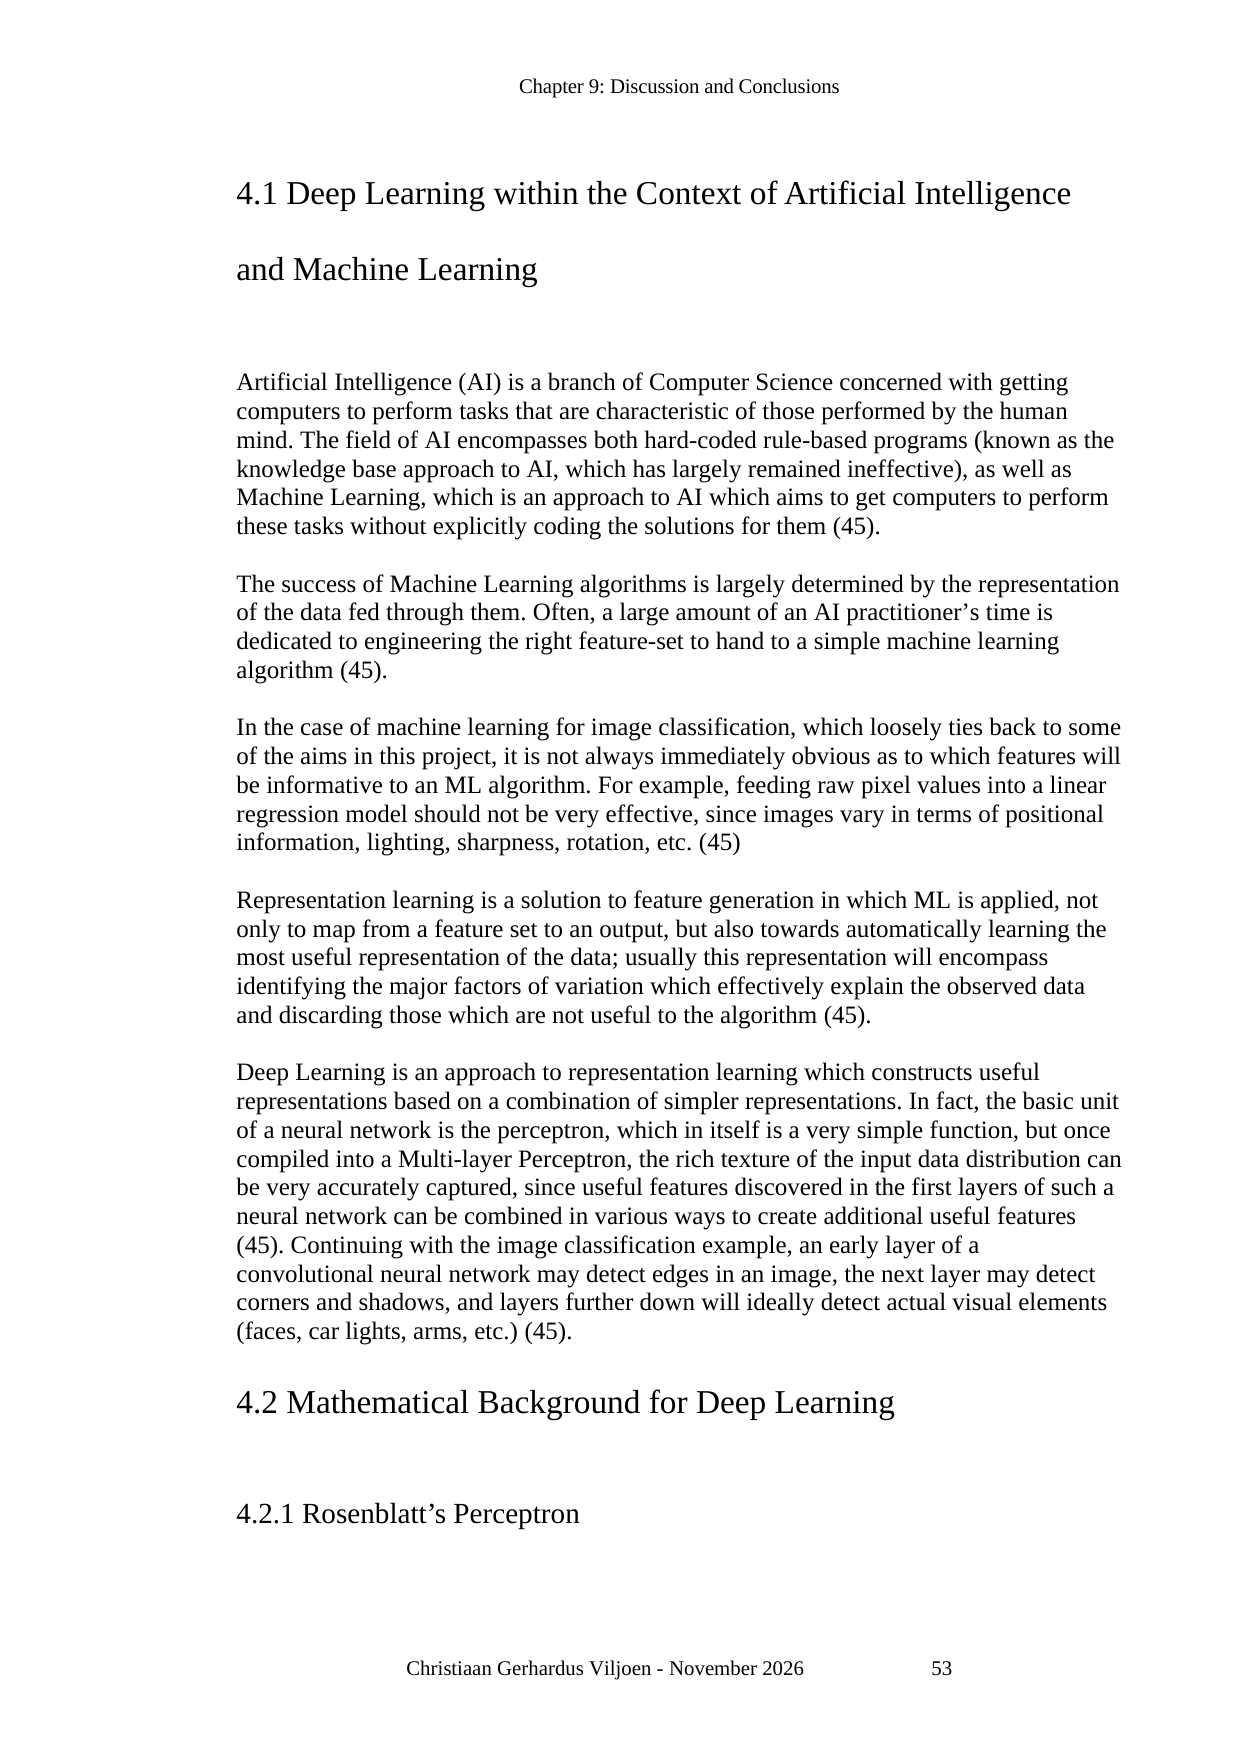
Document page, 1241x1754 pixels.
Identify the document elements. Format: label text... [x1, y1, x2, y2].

text In the case of machine learning for image classification, which loosely ties back to some of the aims in this project, it is not always immediately obvious as to which features will be informative to an ML algorithm. For example, feeding raw pixel values into a linear regression model should not be very effective, since images vary in terms of positional information, lighting, sharpness, rotation, etc. [236, 712, 1122, 856]
subtitle Mathematical Background for Deep Learning [236, 1382, 1122, 1421]
text Deep Learning is an approach to representation learning which constructs useful representations based on a combination of simpler representations. In fact, the basic unit of a neural network is the perceptron, which in itself is a very simple function, but once compiled into a Multi-layer Perceptron, the rich texture of the input data distribution can be very accurately captured, since useful features discovered in the first layers of such a neural network can be combined in various ways to create additional useful features . Continuing with the image classification example, an early layer of a convolutional neural network may detect edges in an image, the next layer may detect corners and shadows, and layers further down will ideally detect actual visual elements (faces, car lights, arms, etc.) . [236, 1057, 1122, 1345]
text Artificial Intelligence (AI) is a branch of Computer Science concerned with getting computers to perform tasks that are characteristic of those performed by the human mind. The field of AI encompasses both hard-coded rule-based programs (known as the knowledge base approach to AI, which has largely remained ineffective), as well as Machine Learning, which is an approach to AI which aims to get computers to perform these tasks without explicitly coding the solutions for them . [236, 367, 1122, 540]
text Representation learning is a solution to feature generation in which ML is applied, not only to map from a feature set to an output, but also towards automatically learning the most useful representation of the data; usually this representation will encompass identifying the major factors of variation which effectively explain the observed data and discarding those which are not useful to the algorithm . [236, 885, 1122, 1029]
subtitle Rosenblatt’s Perceptron [236, 1497, 1122, 1530]
text The success of Machine Learning algorithms is largely determined by the representation of the data fed through them. Often, a large amount of an AI practitioner’s time is dedicated to engineering the right feature-set to hand to a simple machine learning algorithm . [236, 569, 1122, 684]
subtitle Deep Learning within the Context of Artificial Intelligence and Machine Learning [236, 173, 1122, 288]
